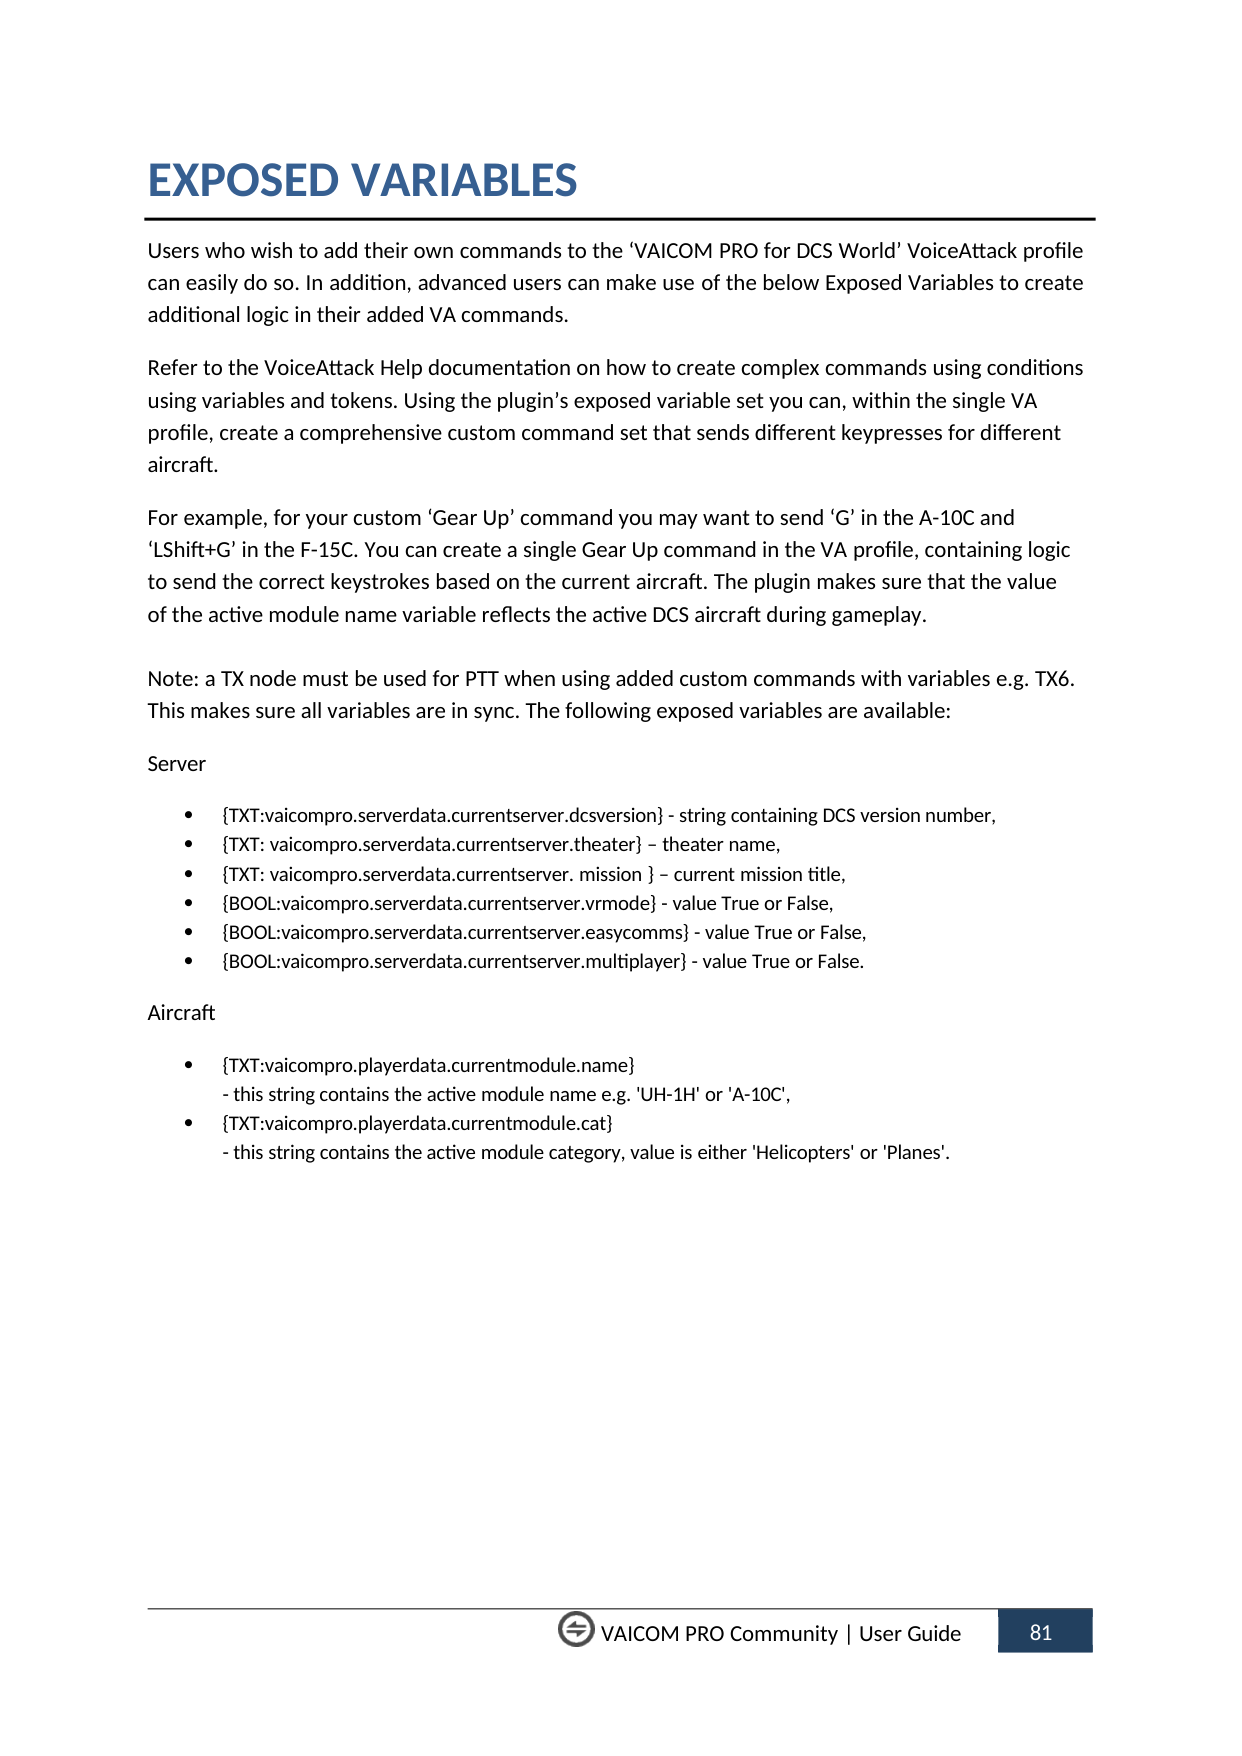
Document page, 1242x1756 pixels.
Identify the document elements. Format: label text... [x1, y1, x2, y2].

text Server [147, 749, 1131, 777]
list {TXT: vaicompro.serverdata.currentserver.theater} – theater name, [185, 832, 1131, 857]
list {TXT:vaicompro.playerdata.currentmodule.name} [185, 1052, 1131, 1077]
text Refer to the VoiceAttack Help documentation on how to create complex commands using conditions using variables and tokens. Using the plugin’s exposed variable set you can, within the single VA profile, create a comprehensive custom command set that sends different keypresses for different aircraft. [147, 353, 1092, 478]
list {TXT: vaicompro.serverdata.currentserver. mission } – current mission title, [185, 861, 1131, 886]
list {TXT:vaicompro.playerdata.currentmodule.cat} [185, 1110, 1131, 1136]
list {BOOL:vaicompro.serverdata.currentserver.multiplayer} - value True or False. [185, 949, 1131, 974]
list this string contains the active module name e.g. 'UH-1H' or 'A-10C', [222, 1081, 1131, 1107]
text For example, for your custom ‘Gear Up’ command you may want to send ‘G’ in the A-10C and ‘LShift+G’ in the F-15C. You can create a single Gear Up command in the VA profile, containing logic to send the correct keystrokes based on the current aircraft. The plugin makes sure that the value of the active module name variable reflects the active DCS aircraft during gameplay. [147, 503, 1078, 628]
list {BOOL:vaicompro.serverdata.currentserver.easycomms} - value True or False, [185, 919, 1131, 945]
list this string contains the active module category, value is either 'Helicopters' or 'Planes'. [222, 1139, 1131, 1165]
text Aircraft [147, 998, 1131, 1026]
list {BOOL:vaicompro.serverdata.currentserver.vrmode} - value True or False, [185, 890, 1131, 916]
list {TXT:vaicompro.serverdata.currentserver.dcsversion} - string containing DCS version number, [185, 803, 1131, 828]
picture [558, 1611, 595, 1647]
text Note: a TX node must be used for PTT when using added custom commands with variables e.g. TX6. This makes sure all variables are in sync. The following exposed variables are available: [147, 664, 1078, 724]
text Users who wish to add their own commands to the ‘VAICOM PRO for DCS World’ VoiceAttack profile can easily do so. In addition, advanced users can make use of the below Exposed Variables to create additional logic in their added VA commands. [147, 236, 1084, 328]
subtitle EXPOSED VARIABLES [147, 148, 1131, 208]
